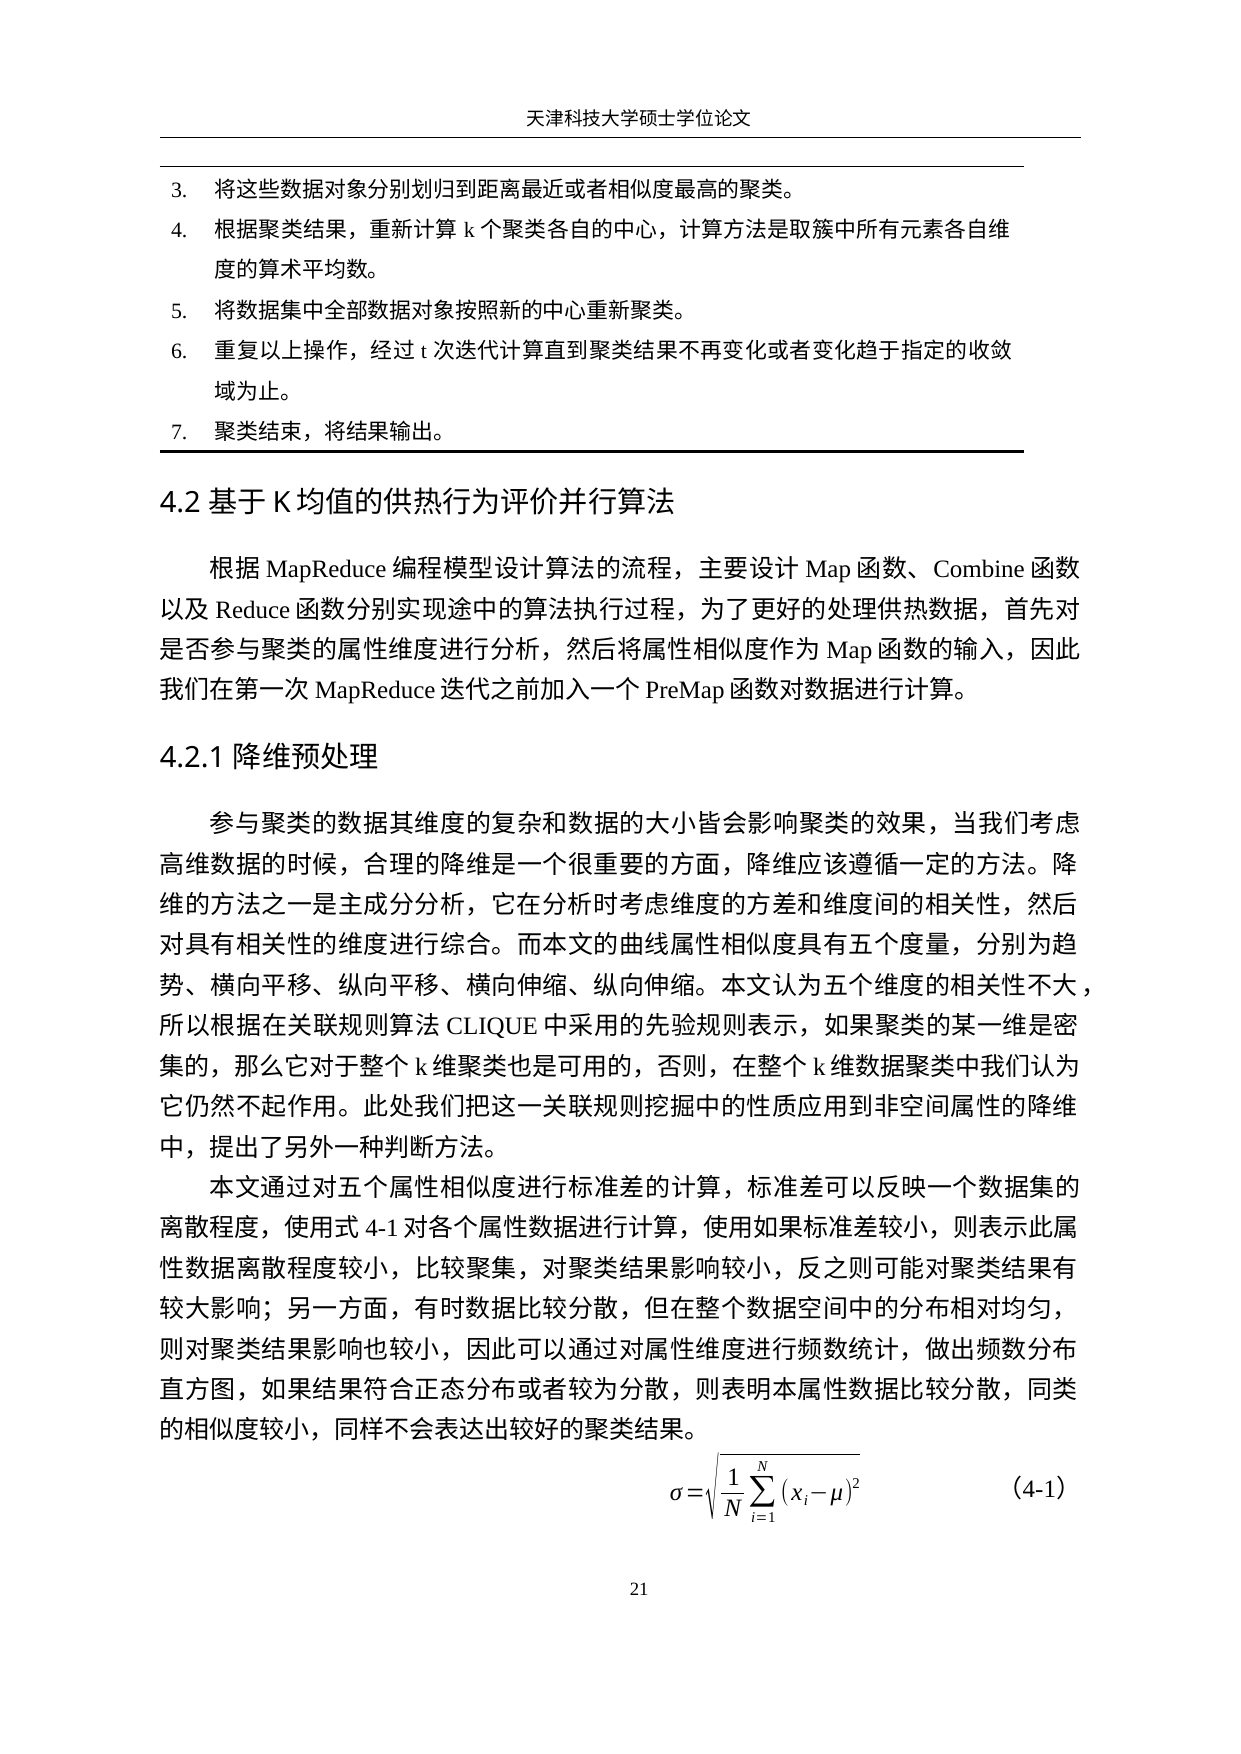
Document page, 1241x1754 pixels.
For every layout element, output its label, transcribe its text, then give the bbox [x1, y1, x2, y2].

text 根据MapReduce编程模型设计算法的流程，主要设计Map函数、Combine函数以及Reduce函数分别实现途中的算法执行过程，为了更好的处理供热数据，首先对是否参与聚类的属性维度进行分析，然后将属性相似度作为Map函数的输入，因此我们在第一次MapReduce迭代之前加入一个PreMap函数对数据进行计算。 [159, 547, 1081, 708]
text 参与聚类的数据其维度的复杂和数据的大小皆会影响聚类的效果，当我们考虑高维数据的时候，合理的降维是一个很重要的方面，降维应该遵循一定的方法。降维的方法之一是主成分分析，它在分析时考虑维度的方差和维度间的相关性，然后对具有相关性的维度进行综合。而本文的曲线属性相似度具有五个度量，分别为趋势、横向平移、纵向平移、横向伸缩、纵向伸缩。本文认为五个维度的相关性不大，所以根据在关联规则算法CLIQUE中采用的先验规则表示，如果聚类的某一维是密集的，那么它对于整个k维聚类也是可用的，否则，在整个k维数据聚类中我们认为它仍然不起作用。此处我们把这一关联规则挖掘中的性质应用到非空间属性的降维中，提出了另外一种判断方法。 [159, 802, 1081, 1165]
subtitle 4.2 基于K均值的供热行为评价并行算法 [159, 459, 1081, 540]
text 本文通过对五个属性相似度进行标准差的计算，标准差可以反映一个数据集的离散程度，使用式4-1对各个属性数据进行计算，使用如果标准差较小，则表示此属性数据离散程度较小，比较聚集，对聚类结果影响较小，反之则可能对聚类结果有较大影响；另一方面，有时数据比较分散，但在整个数据空间中的分布相对均匀，则对聚类结果影响也较小，因此可以通过对属性维度进行频数统计，做出频数分布直方图，如果结果符合正态分布或者较为分散，则表明本属性数据比较分散，同类的相似度较小，同样不会表达出较好的聚类结果。 [159, 1165, 1081, 1448]
text （4-1） [159, 1448, 1081, 1529]
subtitle 4.2.1 降维预处理 [159, 714, 1081, 795]
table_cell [160, 167, 1024, 450]
